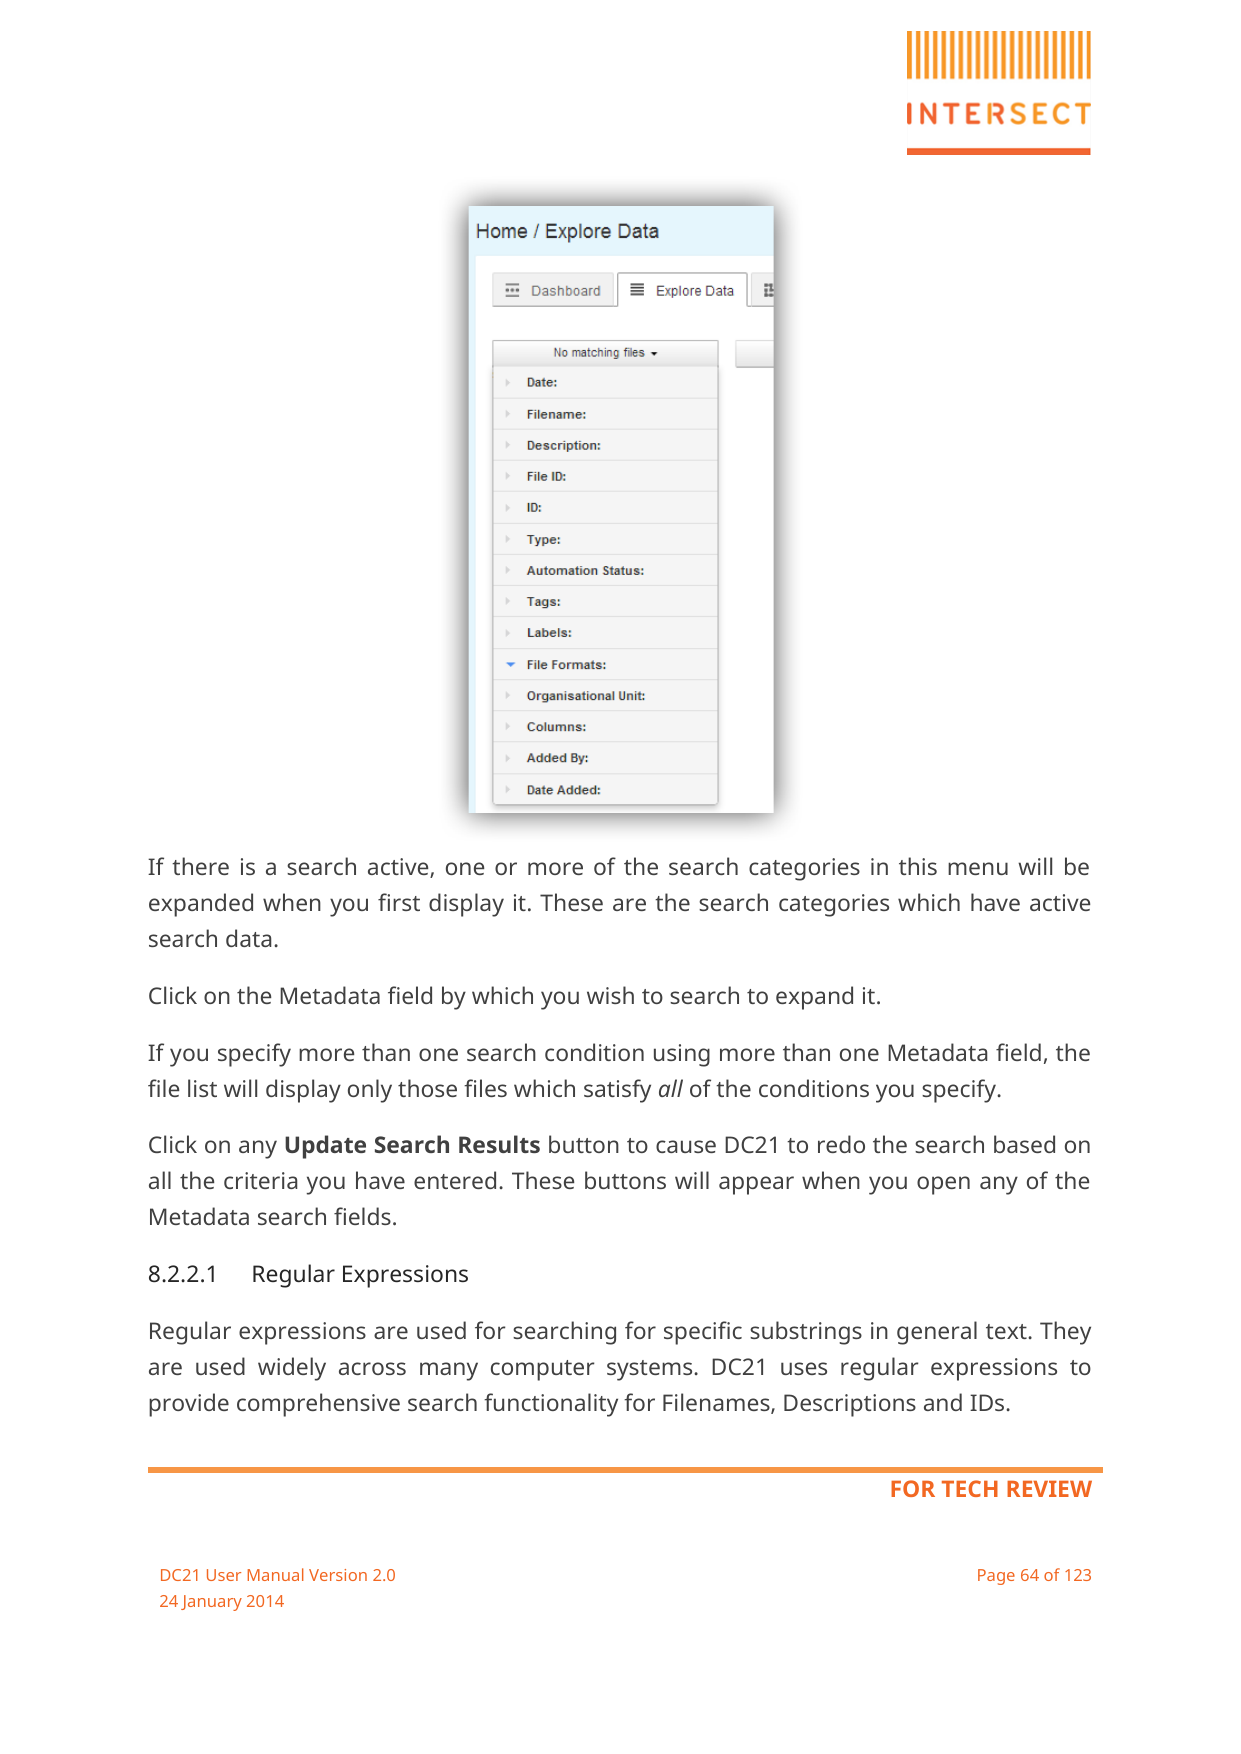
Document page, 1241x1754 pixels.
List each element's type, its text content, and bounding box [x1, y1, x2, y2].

text Click on the Metadata field by which you wish to search to expand it. [148, 980, 1092, 1011]
text Click on any Update Search Results button to cause DC21 to redo the search based on all the criteria you have entered. These buttons will appear when you open any of the Metadata search fields. [148, 1129, 1092, 1232]
subtitle Regular Expressions [148, 1258, 1092, 1289]
text If there is a search active, one or more of the search categories in this menu will be expanded when you first display it. These are the search categories which have active search data. [148, 851, 1092, 954]
text If you specify more than one search condition using more than one Metadata field, the file list will display only those files which satisfy all of the conditions you specify. [148, 1037, 1092, 1104]
text Regular expressions are used for searching for specific substrings in general text. They are used widely across many computer systems. DC21 uses regular expressions to provide comprehensive search functionality for Filenames, Descriptions and IDs. [148, 1315, 1092, 1418]
picture [468, 206, 774, 813]
picture [905, 29, 1093, 157]
